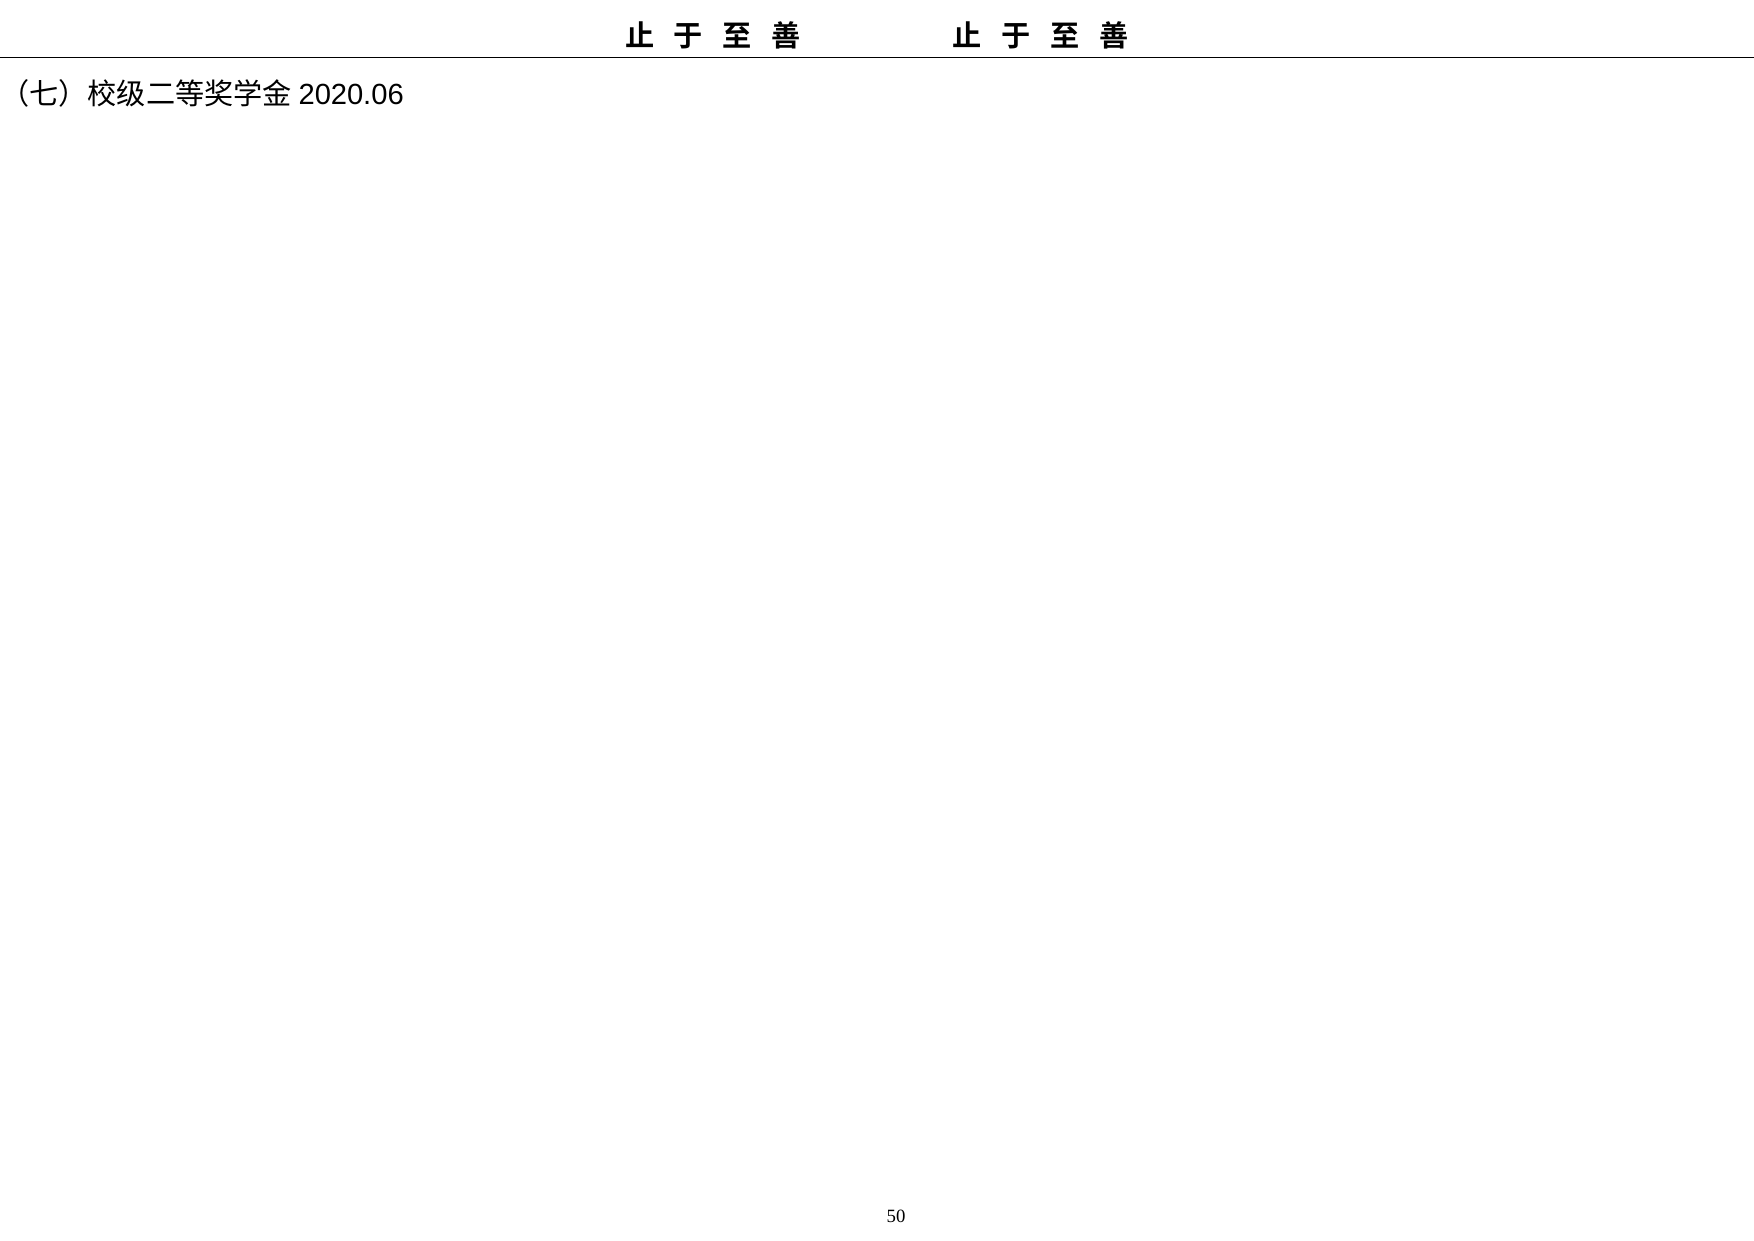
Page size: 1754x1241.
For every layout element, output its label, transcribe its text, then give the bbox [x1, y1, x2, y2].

text 校级二等奖学金 2020.06 [0, 71, 1754, 113]
